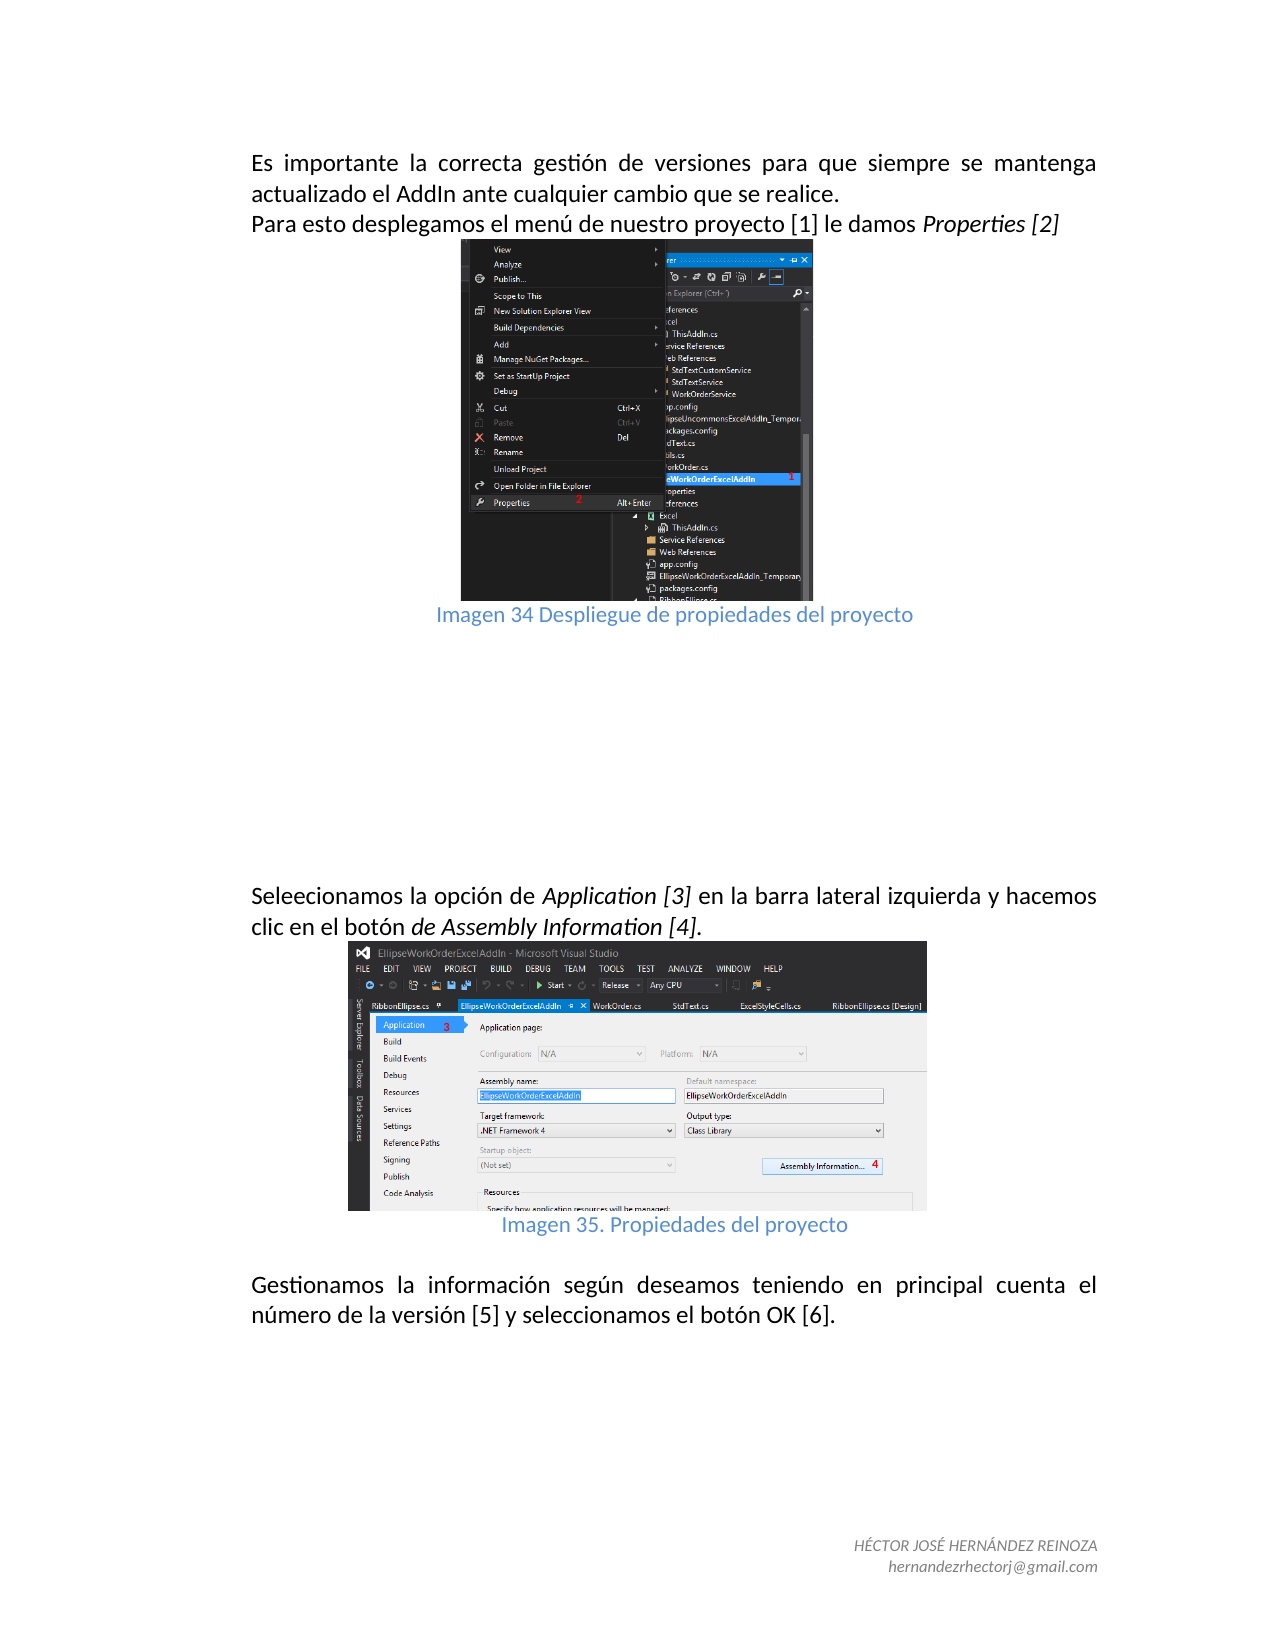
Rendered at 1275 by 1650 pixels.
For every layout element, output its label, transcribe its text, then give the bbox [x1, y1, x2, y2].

text Imagen 34 Despliegue de propiedades del proyecto [252, 600, 1098, 628]
text Gestionamos la información según deseamos teniendo en principal cuenta el número de la versión [5] y seleccionamos el botón OK [6]. [251, 1269, 1098, 1330]
picture [460, 239, 814, 601]
picture [348, 941, 927, 1211]
text Imagen 35. Propiedades del proyecto [252, 1210, 1098, 1238]
text Seleecionamos la opción de Application [3] en la barra lateral izquierda y hacemos clic en el botón de Assembly Information [4]. [251, 880, 1098, 941]
text Para esto desplegamos el menú de nuestro proyecto [1] le damos Properties [2] [251, 209, 1098, 239]
text Es importante la correcta gestión de versiones para que siempre se mantenga actualizado el AddIn ante cualquier cambio que se realice. [251, 148, 1098, 209]
